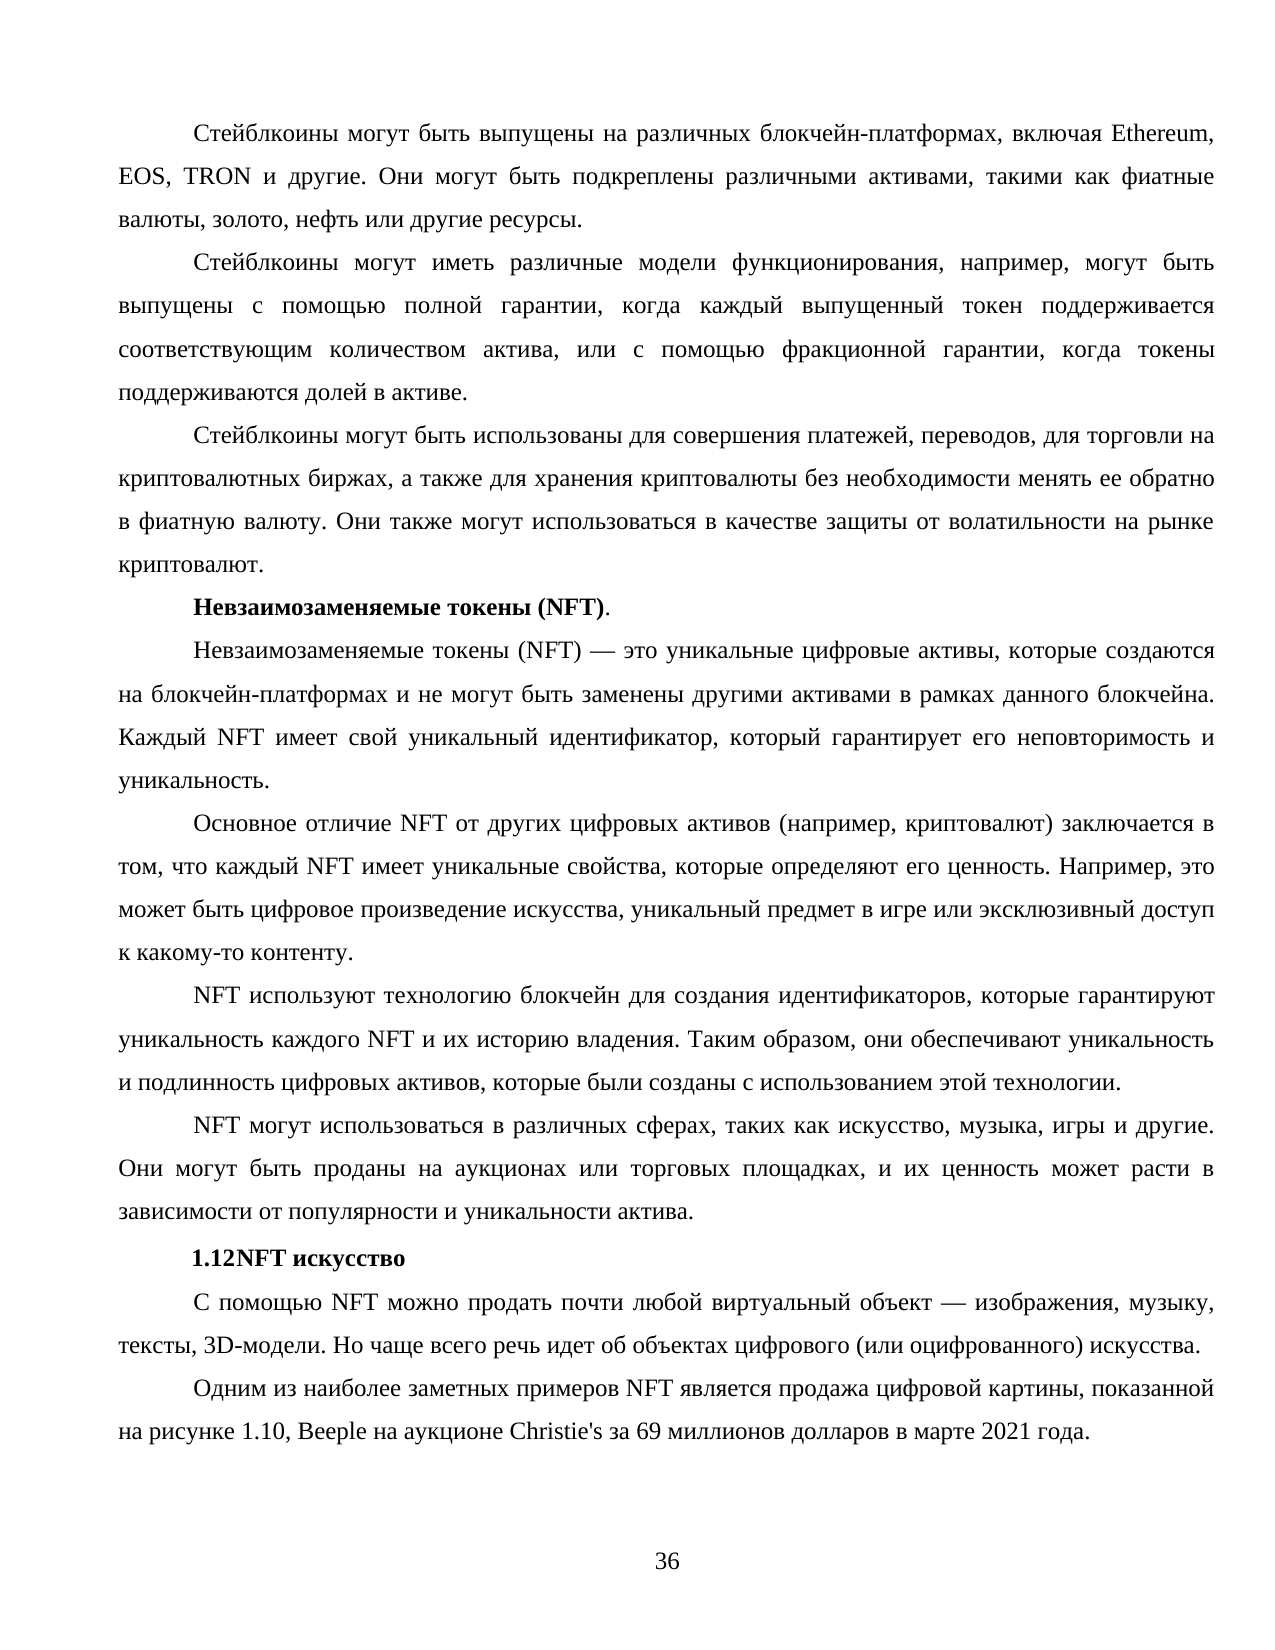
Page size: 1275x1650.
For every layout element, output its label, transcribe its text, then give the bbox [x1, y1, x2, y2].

text NFT используют технологию блокчейн для создания идентификаторов, которые гарантируют уникальность каждого NFT и их историю владения. Таким образом, они обеспечивают уникальность и подлинность цифровых активов, которые были созданы с использованием этой технологии. [118, 981, 1216, 1096]
subtitle NFT искусство [191, 1243, 1216, 1272]
text Невзаимозаменяемые токены (NFT). [118, 592, 1216, 621]
text Стейблкоины могут быть выпущены на различных блокчейн-платформах, включая Ethereum, EOS, TRON и другие. Они могут быть подкреплены различными активами, такими как фиатные валюты, золото, нефть или другие ресурсы. [118, 118, 1216, 233]
text NFT могут использоваться в различных сферах, таких как искусство, музыка, игры и другие. Они могут быть проданы на аукционах или торговых площадках, и их ценность может расти в зависимости от популярности и уникальности актива. [118, 1110, 1216, 1225]
text Невзаимозаменяемые токены (NFT) — это уникальные цифровые активы, которые создаются на блокчейн-платформах и не могут быть заменены другими активами в рамках данного блокчейна. Каждый NFT имеет свой уникальный идентификатор, который гарантирует его неповторимость и уникальность. [118, 636, 1216, 794]
text Стейблкоины могут быть использованы для совершения платежей, переводов, для торговли на криптовалютных биржах, а также для хранения криптовалюты без необходимости менять ее обратно в фиатную валюту. Они также могут использоваться в качестве защиты от волатильности на рынке криптовалют. [118, 420, 1216, 578]
text С помощью NFT можно продать почти любой виртуальный объект — изображения, музыку, тексты, 3D-модели. Но чаще всего речь идет об объектах цифрового (или оцифрованного) искусства. [118, 1287, 1216, 1358]
text Основное отличие NFT от других цифровых активов (например, криптовалют) заключается в том, что каждый NFT имеет уникальные свойства, которые определяют его ценность. Например, это может быть цифровое произведение искусства, уникальный предмет в игре или эксклюзивный доступ к какому-то контенту. [118, 808, 1216, 966]
text Стейблкоины могут иметь различные модели функционирования, например, могут быть выпущены с помощью полной гарантии, когда каждый выпущенный токен поддерживается соответствующим количеством актива, или с помощью фракционной гарантии, когда токены поддерживаются долей в активе. [118, 247, 1216, 406]
text Одним из наиболее заметных примеров NFT является продажа цифровой картины, показанной на рисунке 1.10, Beeple на аукционе Christie's за 69 миллионов долларов в марте 2021 года. [118, 1373, 1216, 1445]
